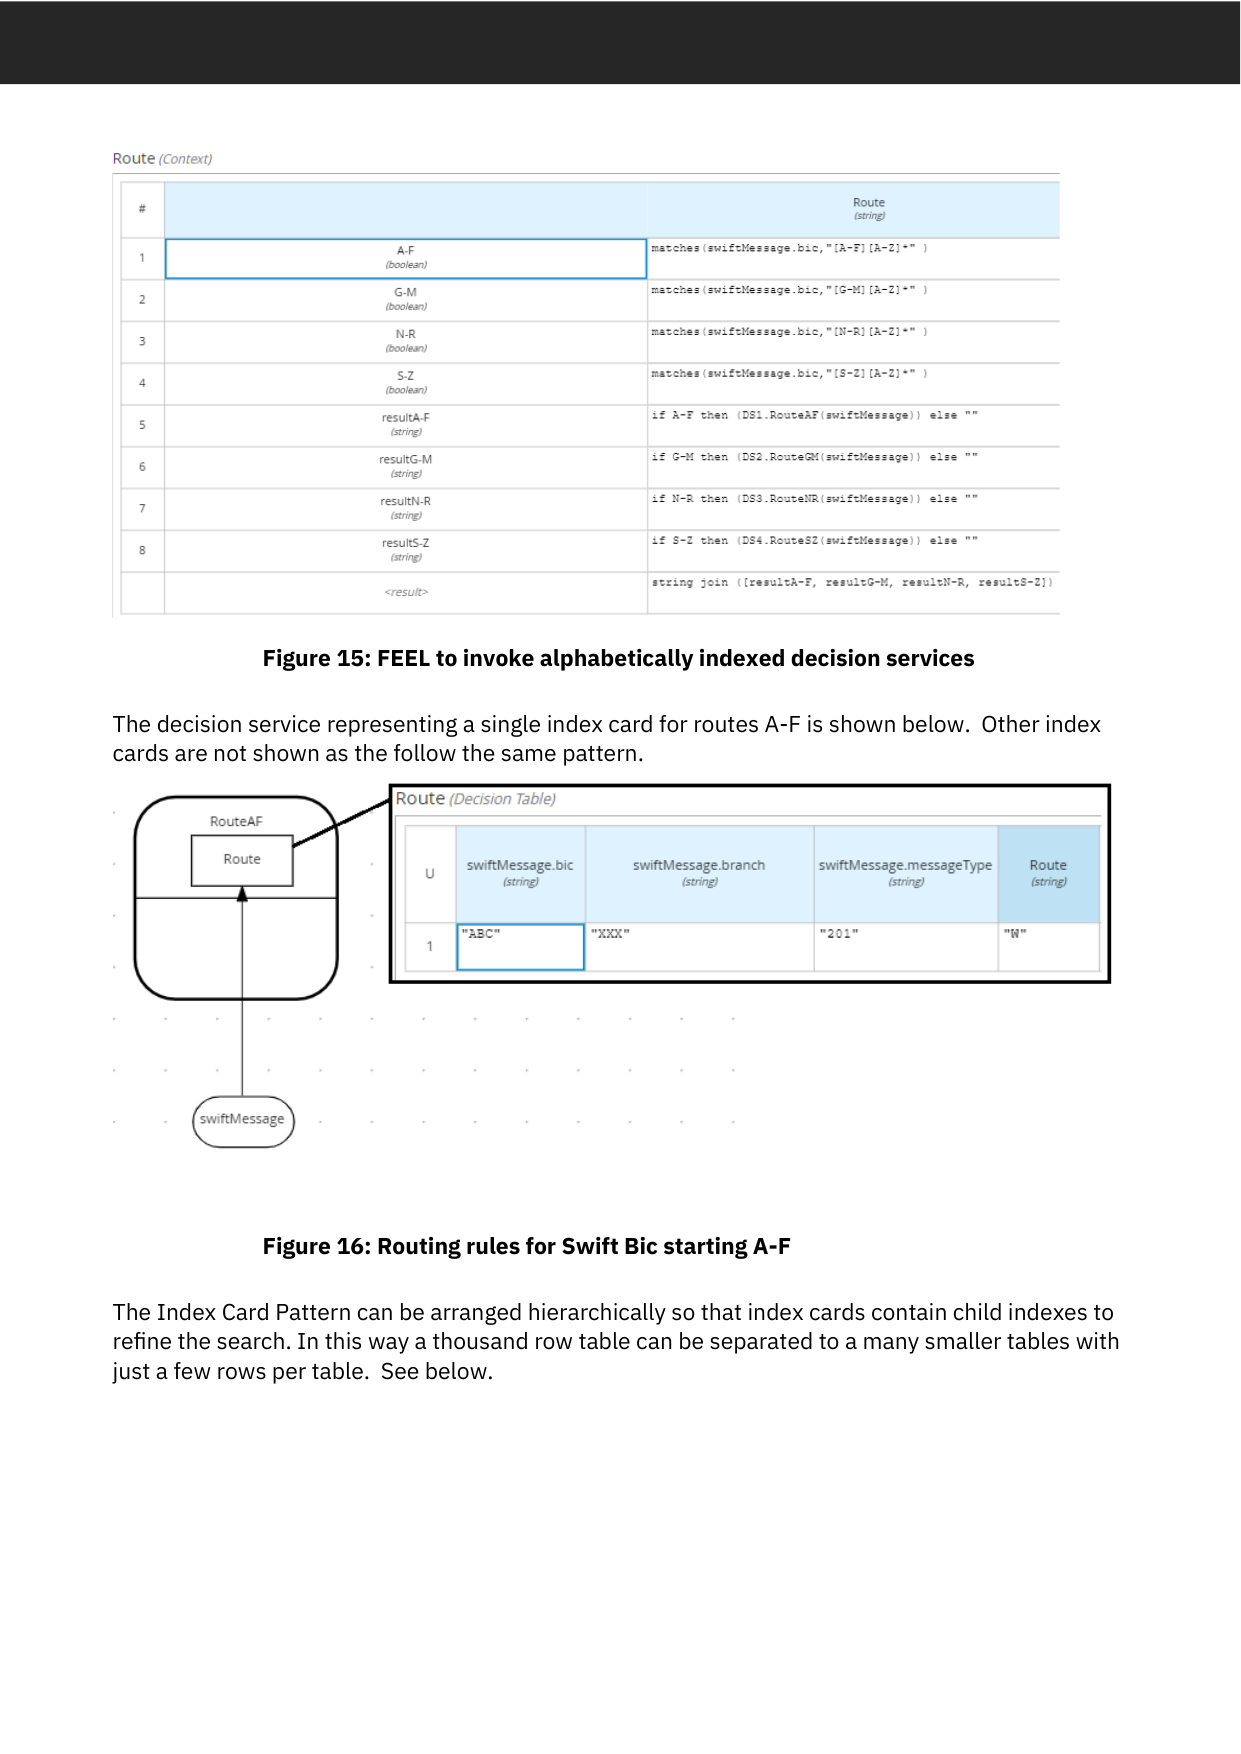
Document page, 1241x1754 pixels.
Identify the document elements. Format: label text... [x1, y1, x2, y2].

text The Index Card Pattern can be arranged hierarchically so that index cards contain child indexes to refine the search. In this way a thousand row table can be separated to a many smaller tables with just a few rows per table. See below. [112, 1296, 1128, 1386]
text Figure 15: FEEL to invoke alphabetically indexed decision services [262, 643, 1128, 672]
text Figure 16: Routing rules for Swift Bic starting A-F [262, 1231, 1128, 1260]
text The decision service representing a single index card for routes A-F is shown below. Other index cards are not shown as the follow the same pattern. [112, 708, 1128, 768]
picture [112, 150, 1066, 618]
picture [112, 768, 1127, 1206]
